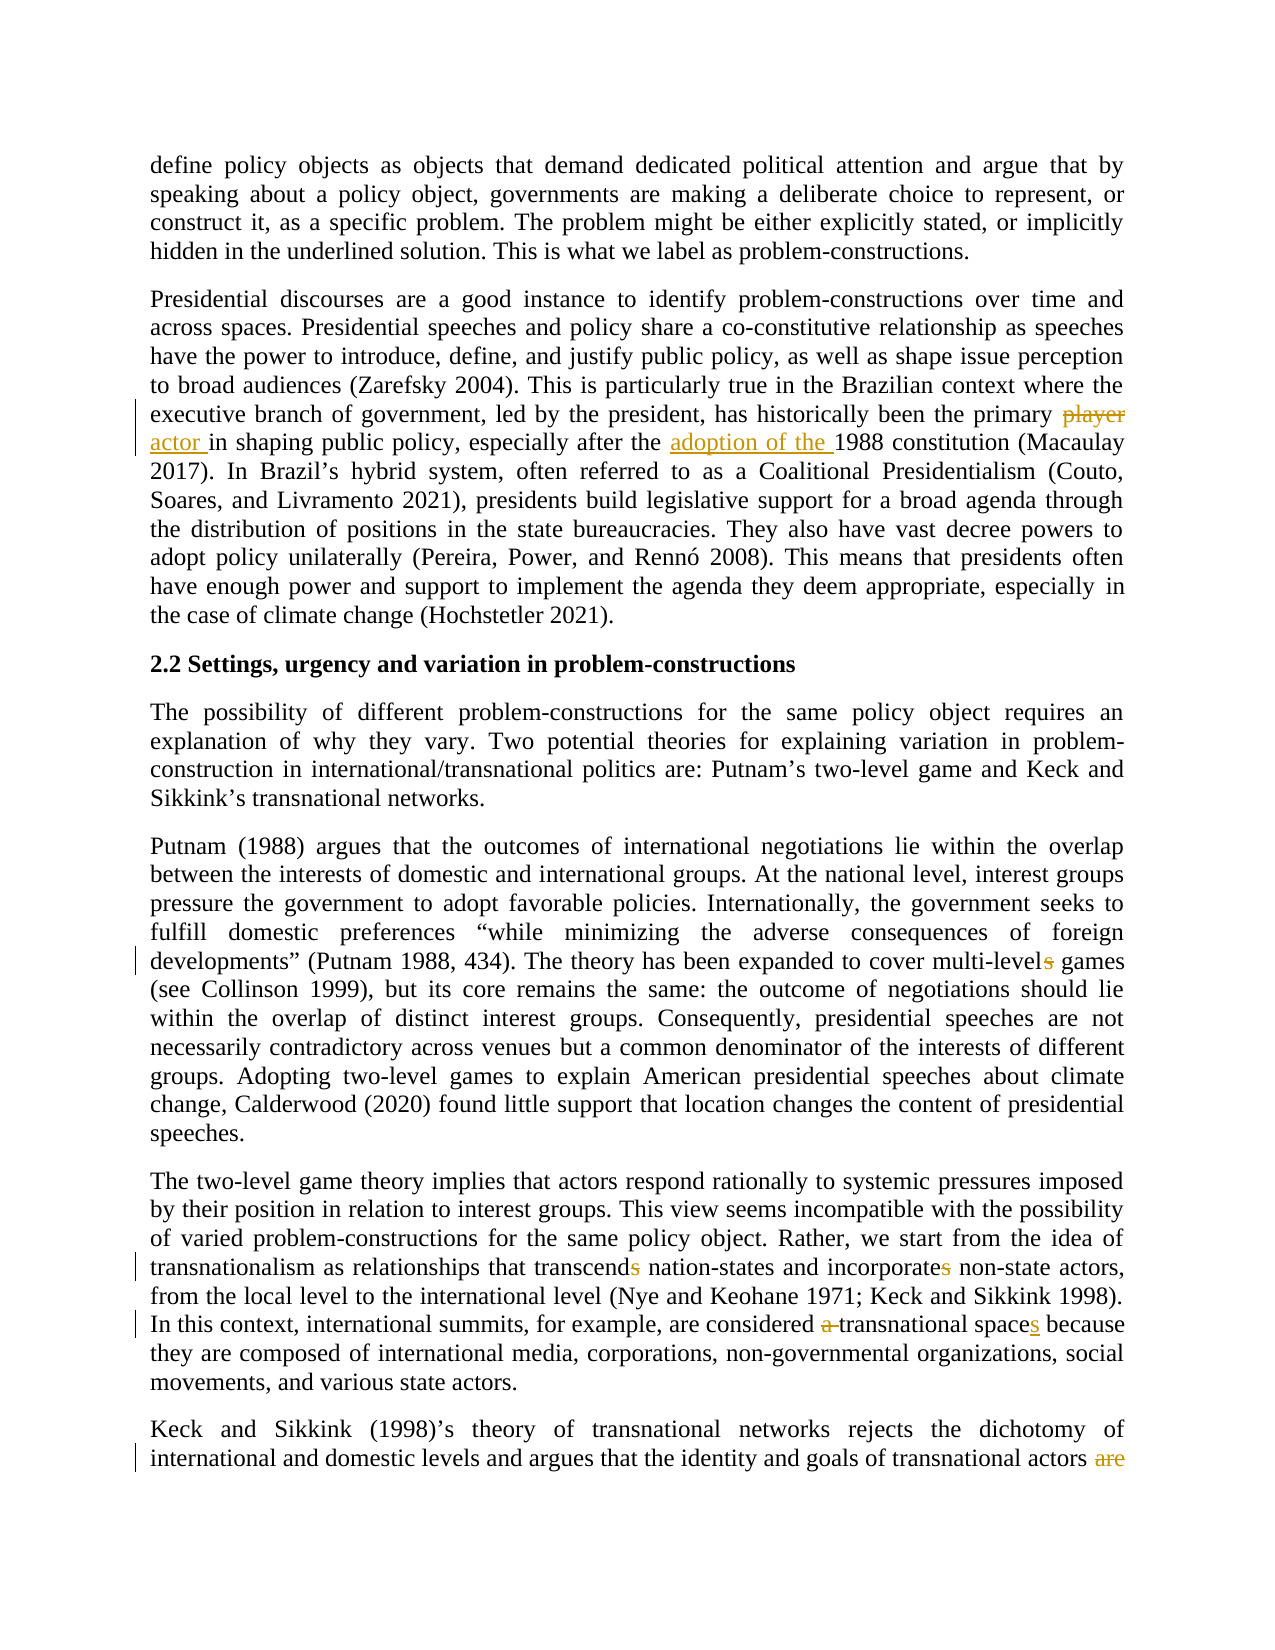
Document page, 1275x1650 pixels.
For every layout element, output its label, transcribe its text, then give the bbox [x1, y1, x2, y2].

subtitle 2.2 Settings, urgency and variation in problem-constructions [150, 649, 1125, 678]
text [150, 150, 1125, 265]
text Putnam (1988) argues that the outcomes of international negotiations lie within the overlap between the interests of domestic and international groups. At the national level, interest groups pressure the government to adopt favorable policies. Internationally, the government seeks to fulfill domestic preferences “while minimizing the adverse consequences of foreign developments” (Putnam 1988, 434). The theory has been expanded to cover multi-level games (see Collinson 1999), but its core remains the same: the outcome of negotiations should lie within the overlap of distinct interest groups. Consequently, presidential speeches are not necessarily contradictory across venues but a common denominator of the interests of different groups. Adopting two-level games to explain American presidential speeches about climate change, Calderwood (2020) found little support that location changes the content of presidential speeches. [150, 831, 1125, 1147]
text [150, 1414, 1125, 1472]
text Presidential discourses are a good instance to identify problem-constructions over time and across spaces. Presidential speeches and policy share a co-constitutive relationship as speeches have the power to introduce, define, and justify public policy, as well as shape issue perception to broad audiences (Zarefsky 2004). This is particularly true in the Brazilian context where the executive branch of government, led by the president, has historically been the primary in shaping public policy, especially after the 1988 constitution (Macaulay 2017). In Brazil’s hybrid system, often referred to as a Coalitional Presidentialism (Couto, Soares, and Livramento 2021), presidents build legislative support for a broad agenda through the distribution of positions in the state bureaucracies. They also have vast decree powers to adopt policy unilaterally (Pereira, Power, and Rennó 2008). This means that presidents often have enough power and support to implement the agenda they deem appropriate, especially in the case of climate change (Hochstetler 2021). [150, 284, 1125, 629]
text The two-level game theory implies that actors respond rationally to systemic pressures imposed by their position in relation to interest groups. This view seems incompatible with the possibility of varied problem-constructions for the same policy object. Rather, we start from the idea of transnationalism as relationships that transcend nation-states and incorporate non-state actors, from the local level to the international level (Nye and Keohane 1971; Keck and Sikkink 1998). In this context, international summits, for example, are considered transnational space because they are composed of international media, corporations, non-governmental organizations, social movements, and various state actors. [150, 1166, 1125, 1396]
text The possibility of different problem-constructions for the same policy object requires an explanation of why they vary. Two potential theories for explaining variation in problem-construction in international/transnational politics are: Putnam’s two-level game and Keck and Sikkink’s transnational networks. [150, 697, 1125, 812]
